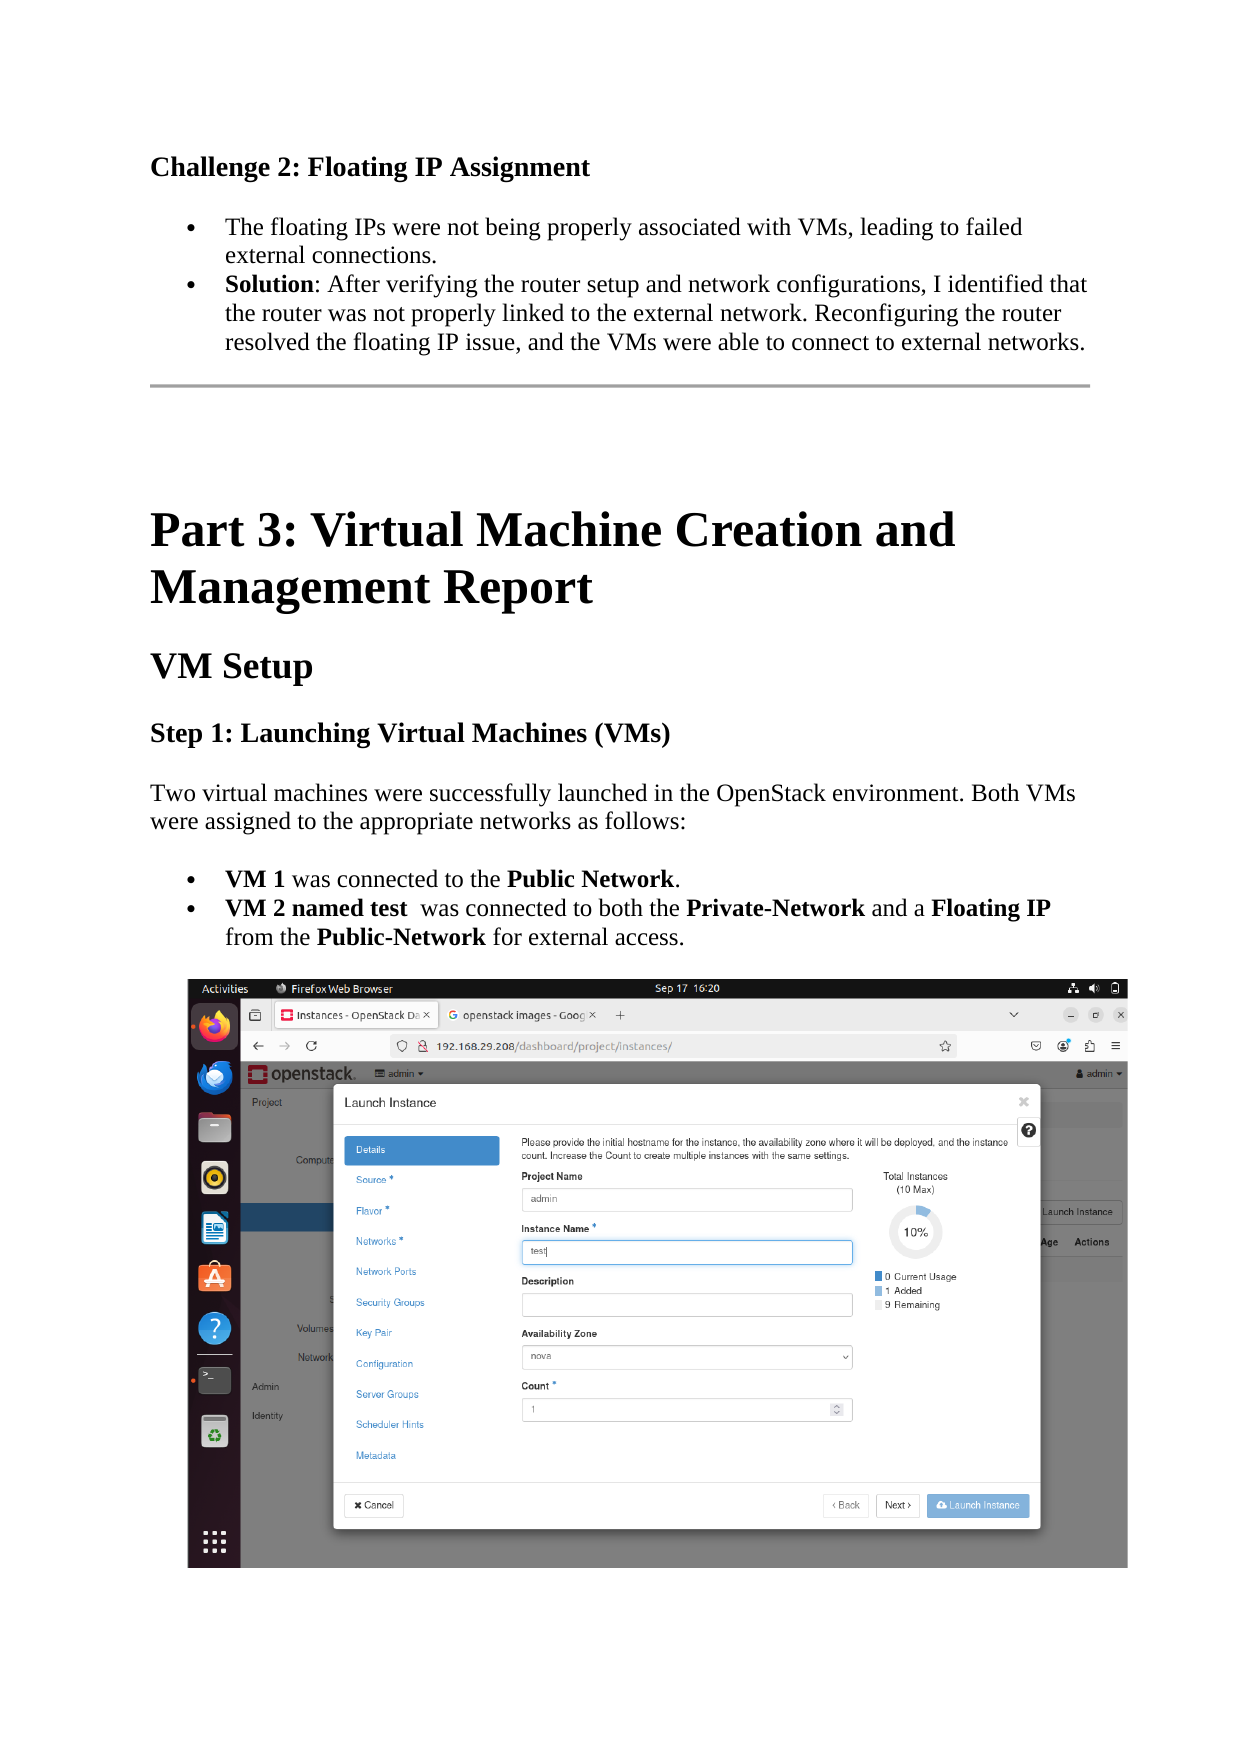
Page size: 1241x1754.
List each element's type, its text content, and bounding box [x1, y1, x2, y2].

text Two virtual machines were successfully launched in the OpenStack environment. Both VMs were assigned to the appropriate networks as follows: [150, 778, 1090, 835]
list The floating IPs were not being properly associated with VMs, leading to failed external connections. [187, 212, 1090, 269]
text Step 1: Launching Virtual Machines (VMs) [150, 716, 1090, 748]
text Challenge 2: Floating IP Assignment [150, 150, 1090, 182]
list VM 2 named test was connected to both the Private-Network and a Floating IP from the Public-Network for external access. [187, 893, 1090, 951]
text Part 3: Virtual Machine Creation and Management Report [150, 499, 1090, 614]
picture [187, 979, 1128, 1568]
list VM 1 was connected to the Public Network. [187, 864, 1090, 893]
text VM Setup [150, 644, 1090, 687]
list Solution: After verifying the router setup and network configurations, I identified that the router was not properly linked to the external network. Reconfiguring the router resolved the floating IP issue, and the VMs were able to connect to external networks. [187, 269, 1090, 355]
